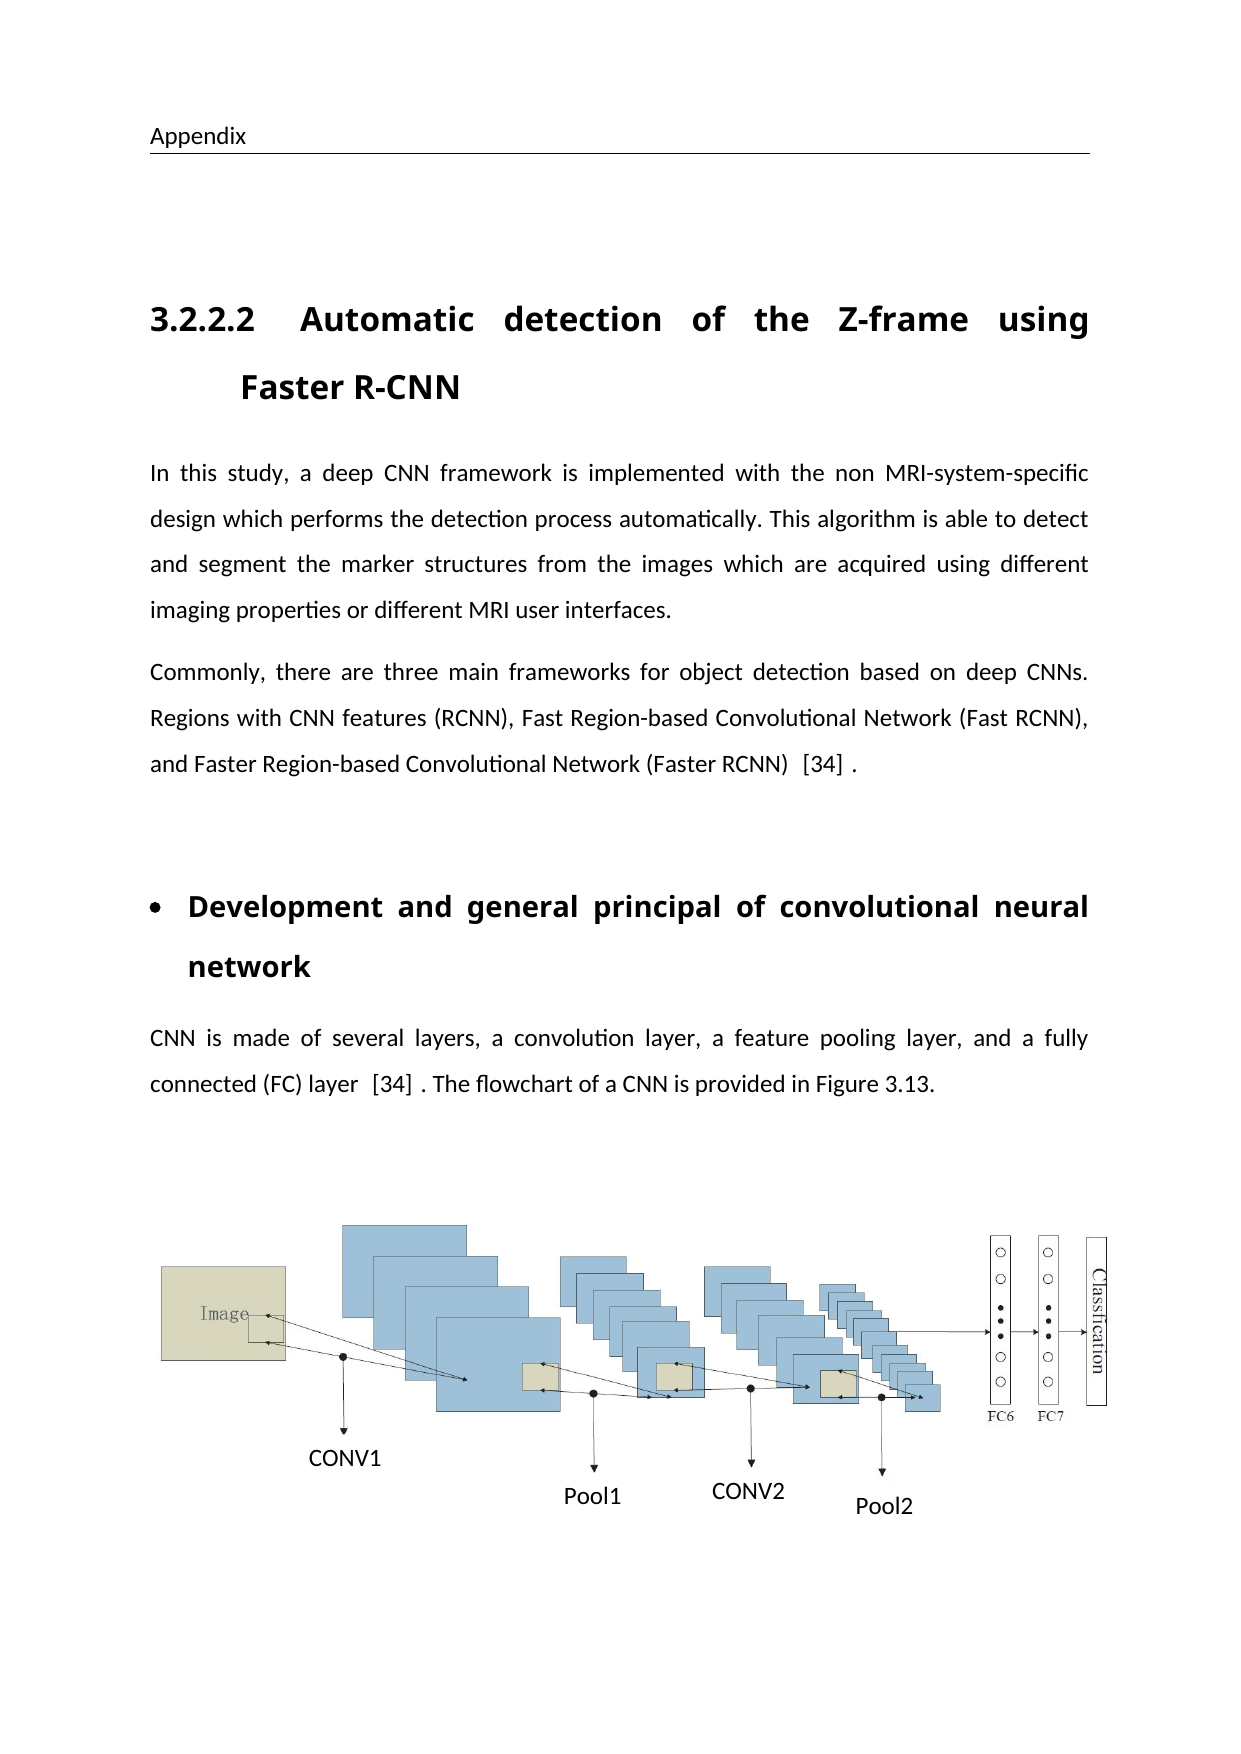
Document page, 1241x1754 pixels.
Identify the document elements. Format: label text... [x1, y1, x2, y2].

picture [150, 1192, 1118, 1508]
list Development and general principal of convolutional neural network [150, 887, 1090, 986]
subtitle Automatic detection of the Z-frame using Faster R-CNN [150, 296, 1090, 409]
text Commonly, there are three main frameworks for object detection based on deep CNNs. Regions with CNN features (RCNN), Fast Region-based Convolutional Network (Fast RCNN), and Faster Region-based Convolutional Network (Faster RCNN) . [150, 657, 1090, 778]
text CNN is made of several layers, a convolution layer, a feature pooling layer, and a fully connected (FC) layer . The flowchart of a CNN is provided in Figure 3.13. [150, 1022, 1090, 1098]
text In this study, a deep CNN framework is implemented with the non MRI-system-specific design which performs the detection process automatically. This algorithm is able to detect and segment the marker structures from the images which are acquired using different imaging properties or different MRI user interfaces. [150, 457, 1090, 625]
